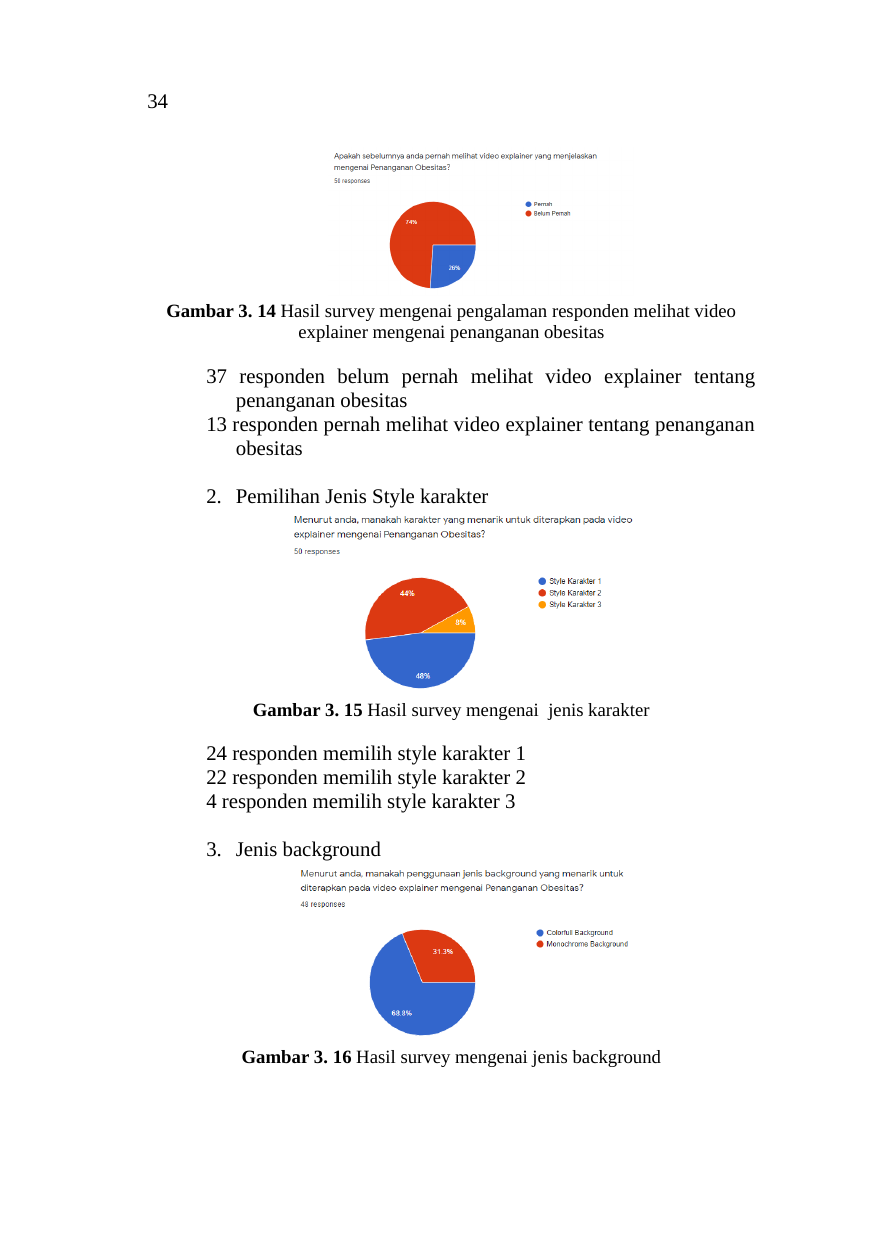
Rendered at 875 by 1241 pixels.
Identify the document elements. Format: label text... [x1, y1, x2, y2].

list Jenis background [206, 837, 756, 861]
picture [327, 147, 634, 296]
list 37 responden belum pernah melihat video explainer tentang penanganan obesitas [206, 364, 756, 412]
text Gambar 3. 16 Hasil survey mengenai jenis background [147, 1046, 756, 1067]
picture [285, 508, 677, 695]
picture [292, 861, 669, 1042]
list 22 responden memilih style karakter 2 [206, 765, 756, 789]
list 24 responden memilih style karakter 1 [206, 741, 756, 765]
list Pemilihan Jenis Style karakter [206, 484, 756, 508]
text Gambar 3. 14 Hasil survey mengenai pengalaman responden melihat video explainer mengenai penanganan obesitas [147, 300, 756, 343]
text Gambar 3. 15 Hasil survey mengenai jenis karakter [147, 699, 756, 720]
list 13 responden pernah melihat video explainer tentang penanganan obesitas [206, 412, 756, 460]
list 4 responden memilih style karakter 3 [206, 789, 756, 813]
